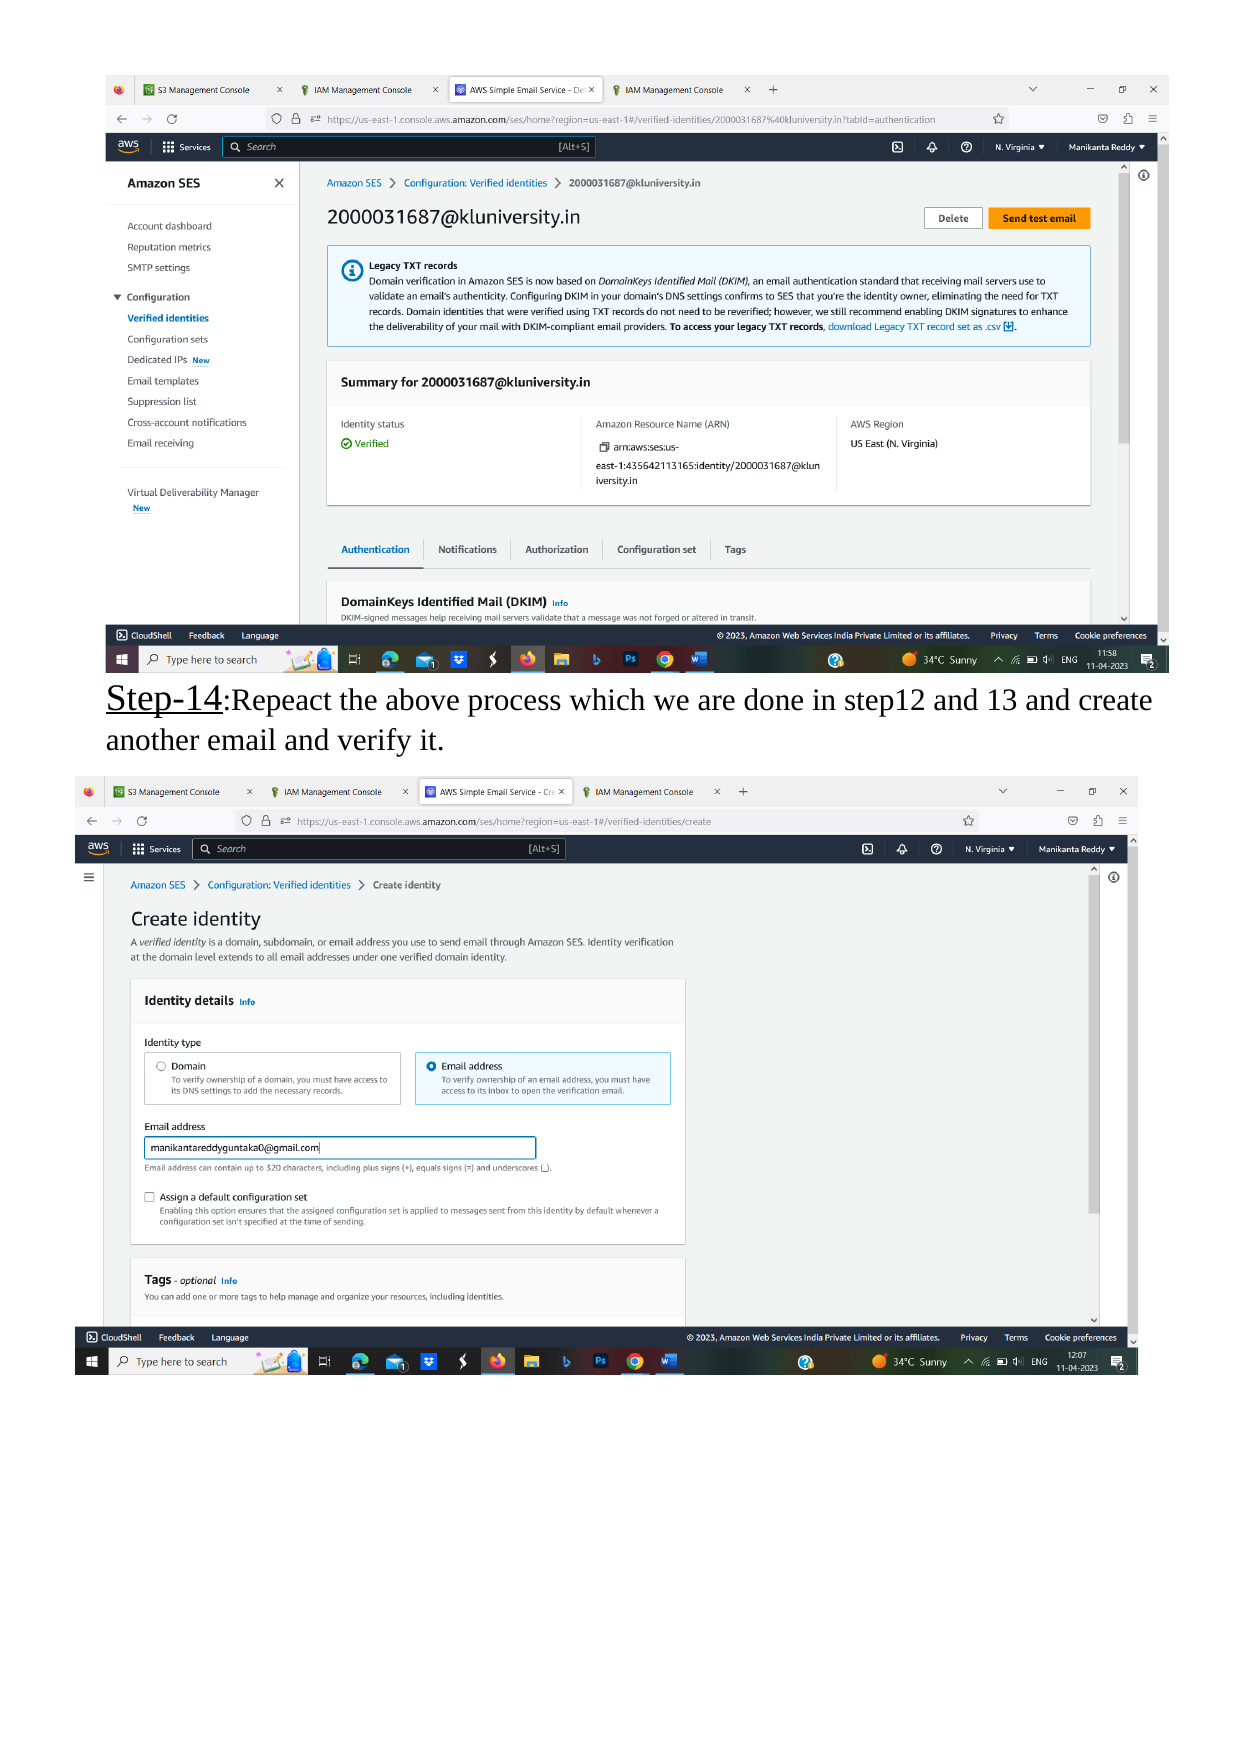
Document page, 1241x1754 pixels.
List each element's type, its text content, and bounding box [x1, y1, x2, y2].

picture [75, 776, 1139, 1375]
picture [105, 75, 1169, 673]
list Step-14:Repeact the above process which we are done in step12 and 13 and create another email and verify it. [106, 675, 1165, 757]
